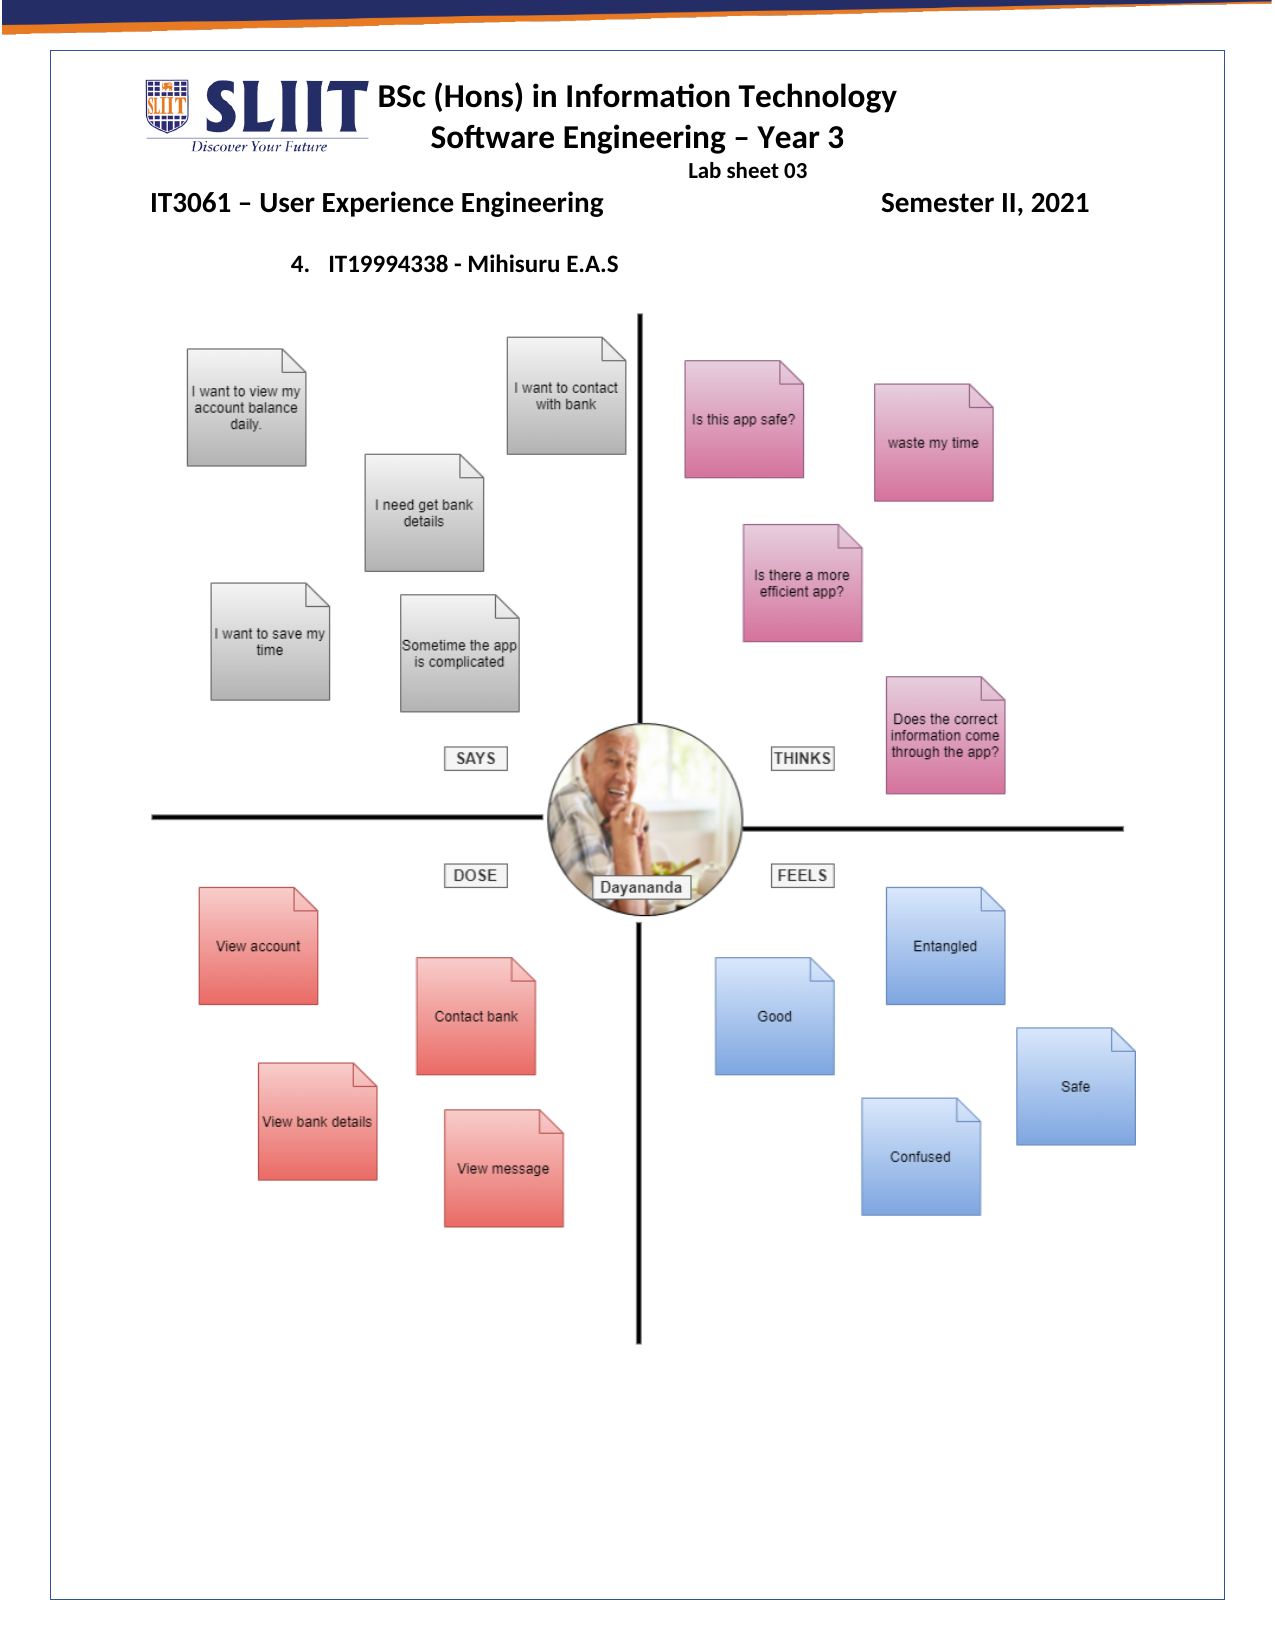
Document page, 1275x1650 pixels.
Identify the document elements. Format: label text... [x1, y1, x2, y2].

picture [150, 311, 1136, 1347]
picture [3, 0, 1271, 40]
picture [143, 76, 369, 156]
list IT19994338 - Mihisuru E.A.S [291, 248, 1125, 279]
